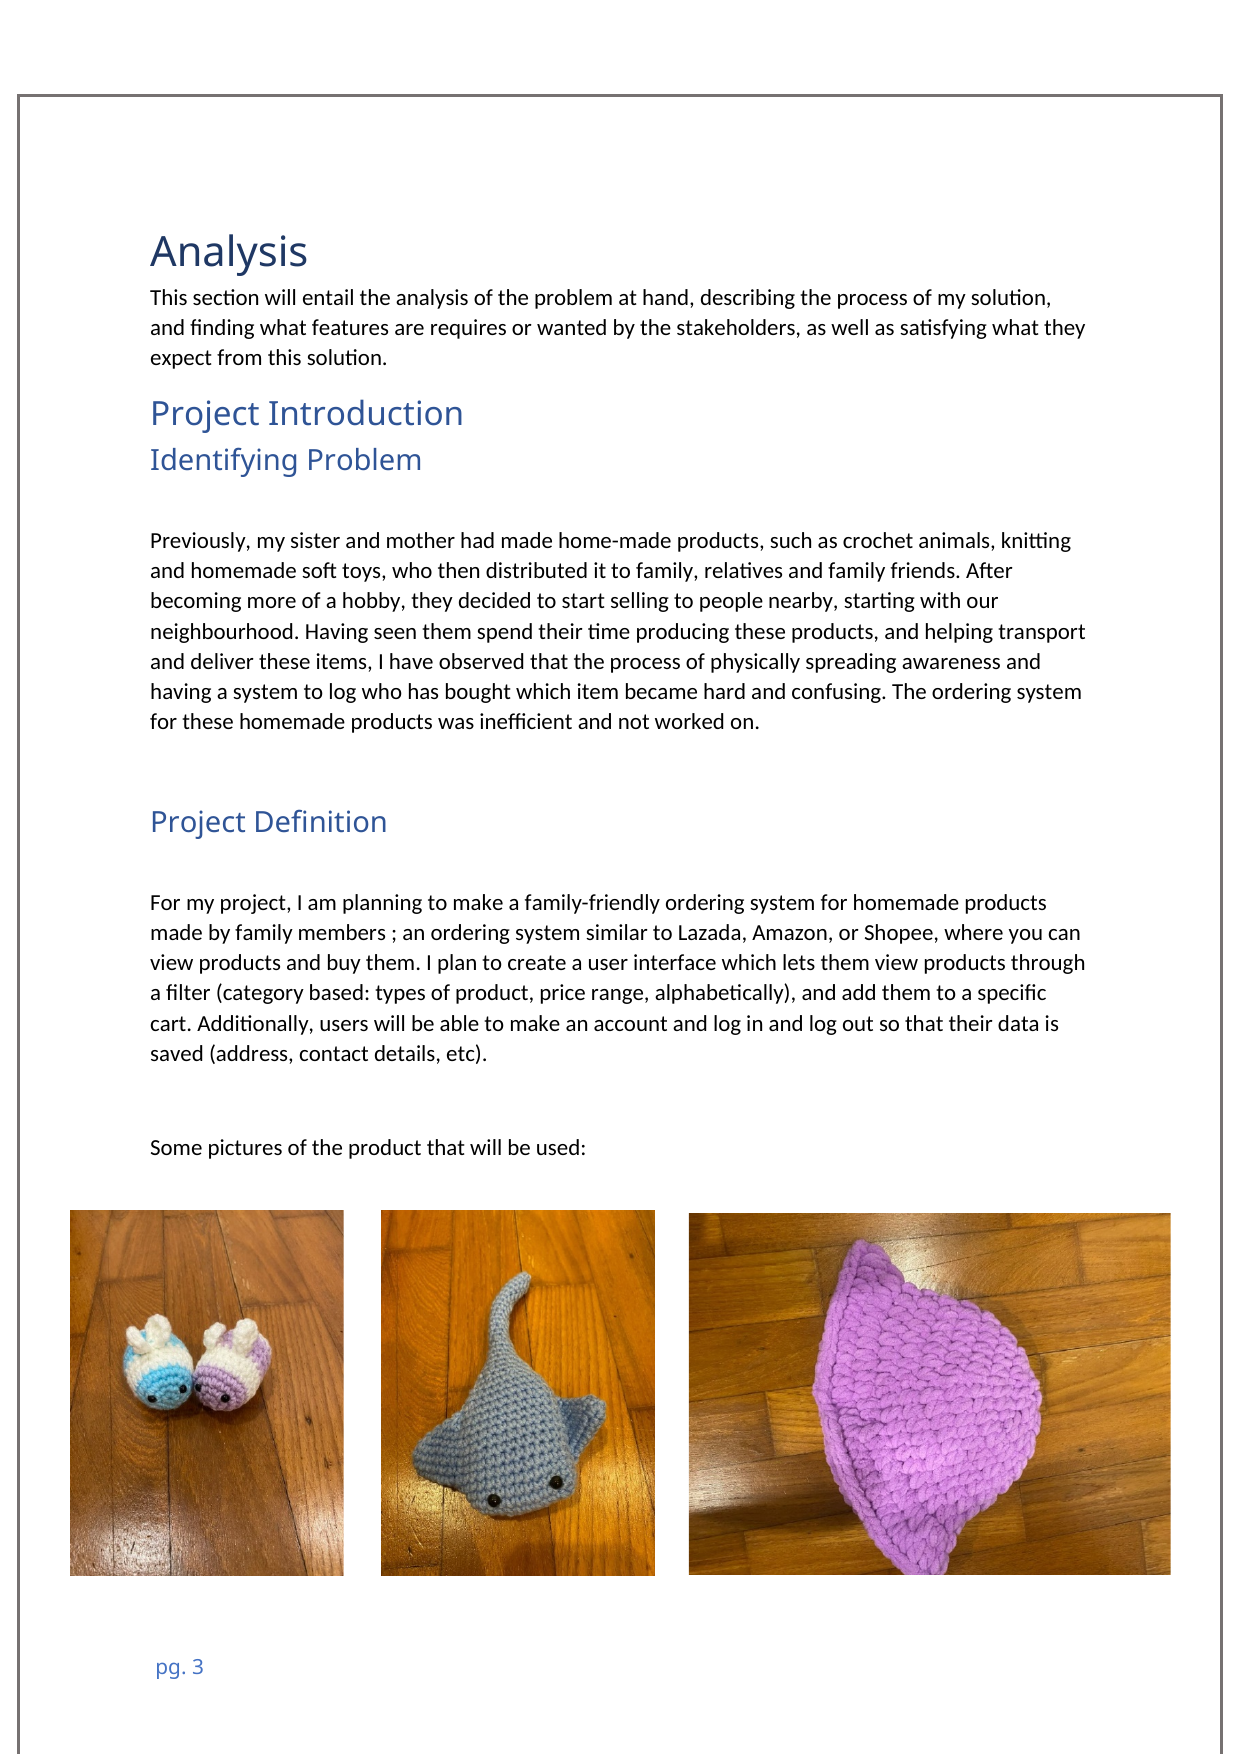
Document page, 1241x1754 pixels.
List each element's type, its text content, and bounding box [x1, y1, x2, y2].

picture [70, 1210, 344, 1576]
subtitle Project Definition [150, 801, 1090, 841]
picture [381, 1210, 655, 1576]
subtitle Identifying Problem [150, 440, 1090, 479]
text This section will entail the analysis of the problem at hand, describing the process of my solution, and finding what features are requires or wanted by the stakeholders, as well as satisfying what they expect from this solution. [150, 283, 1090, 371]
subtitle Project Introduction [150, 390, 1090, 436]
text Some pictures of the product that will be used: [150, 1133, 1090, 1161]
text Previously, my sister and mother had made home-made products, such as crochet animals, knitting and homemade soft toys, who then distributed it to family, relatives and family friends. After becoming more of a hobby, they decided to start selling to people nearby, starting with our neighbourhood. Having seen them spend their time producing these products, and helping transport and deliver these items, I have observed that the process of physically spreading awareness and having a system to log who has bought which item became hard and confusing. The ordering system for these homemade products was inefficient and not worked on. [150, 526, 1090, 736]
subtitle Analysis [150, 222, 1090, 279]
picture [688, 1213, 1171, 1575]
text For my project, I am planning to make a family-friendly ordering system for homemade products made by family members ; an ordering system similar to Lazada, Amazon, or Shopee, where you can view products and buy them. I plan to create a user interface which lets them view products through a filter (category based: types of product, price range, alphabetically), and add them to a specific cart. Additionally, users will be able to make an account and log in and log out so that their data is saved (address, contact details, etc). [150, 888, 1090, 1067]
